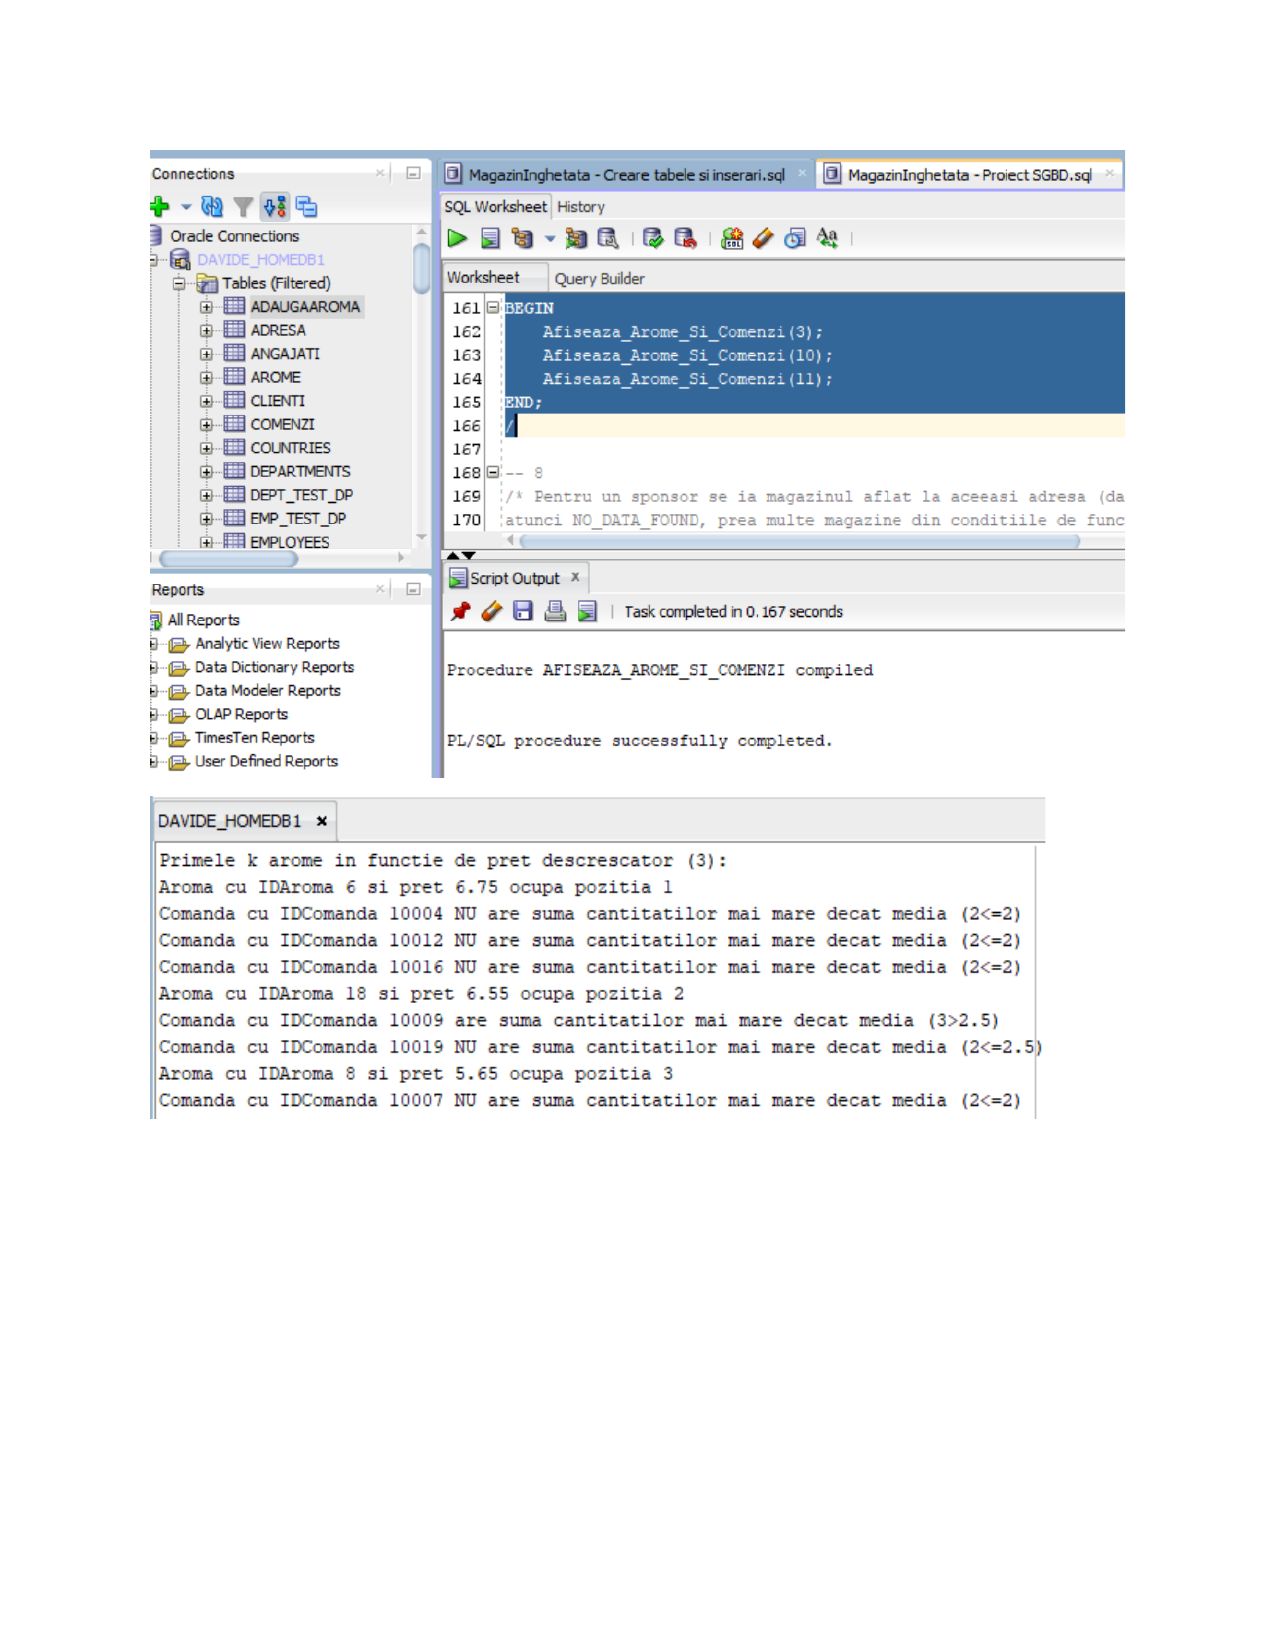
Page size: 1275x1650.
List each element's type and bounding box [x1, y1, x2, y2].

picture [150, 796, 1046, 1119]
picture [150, 150, 1125, 778]
